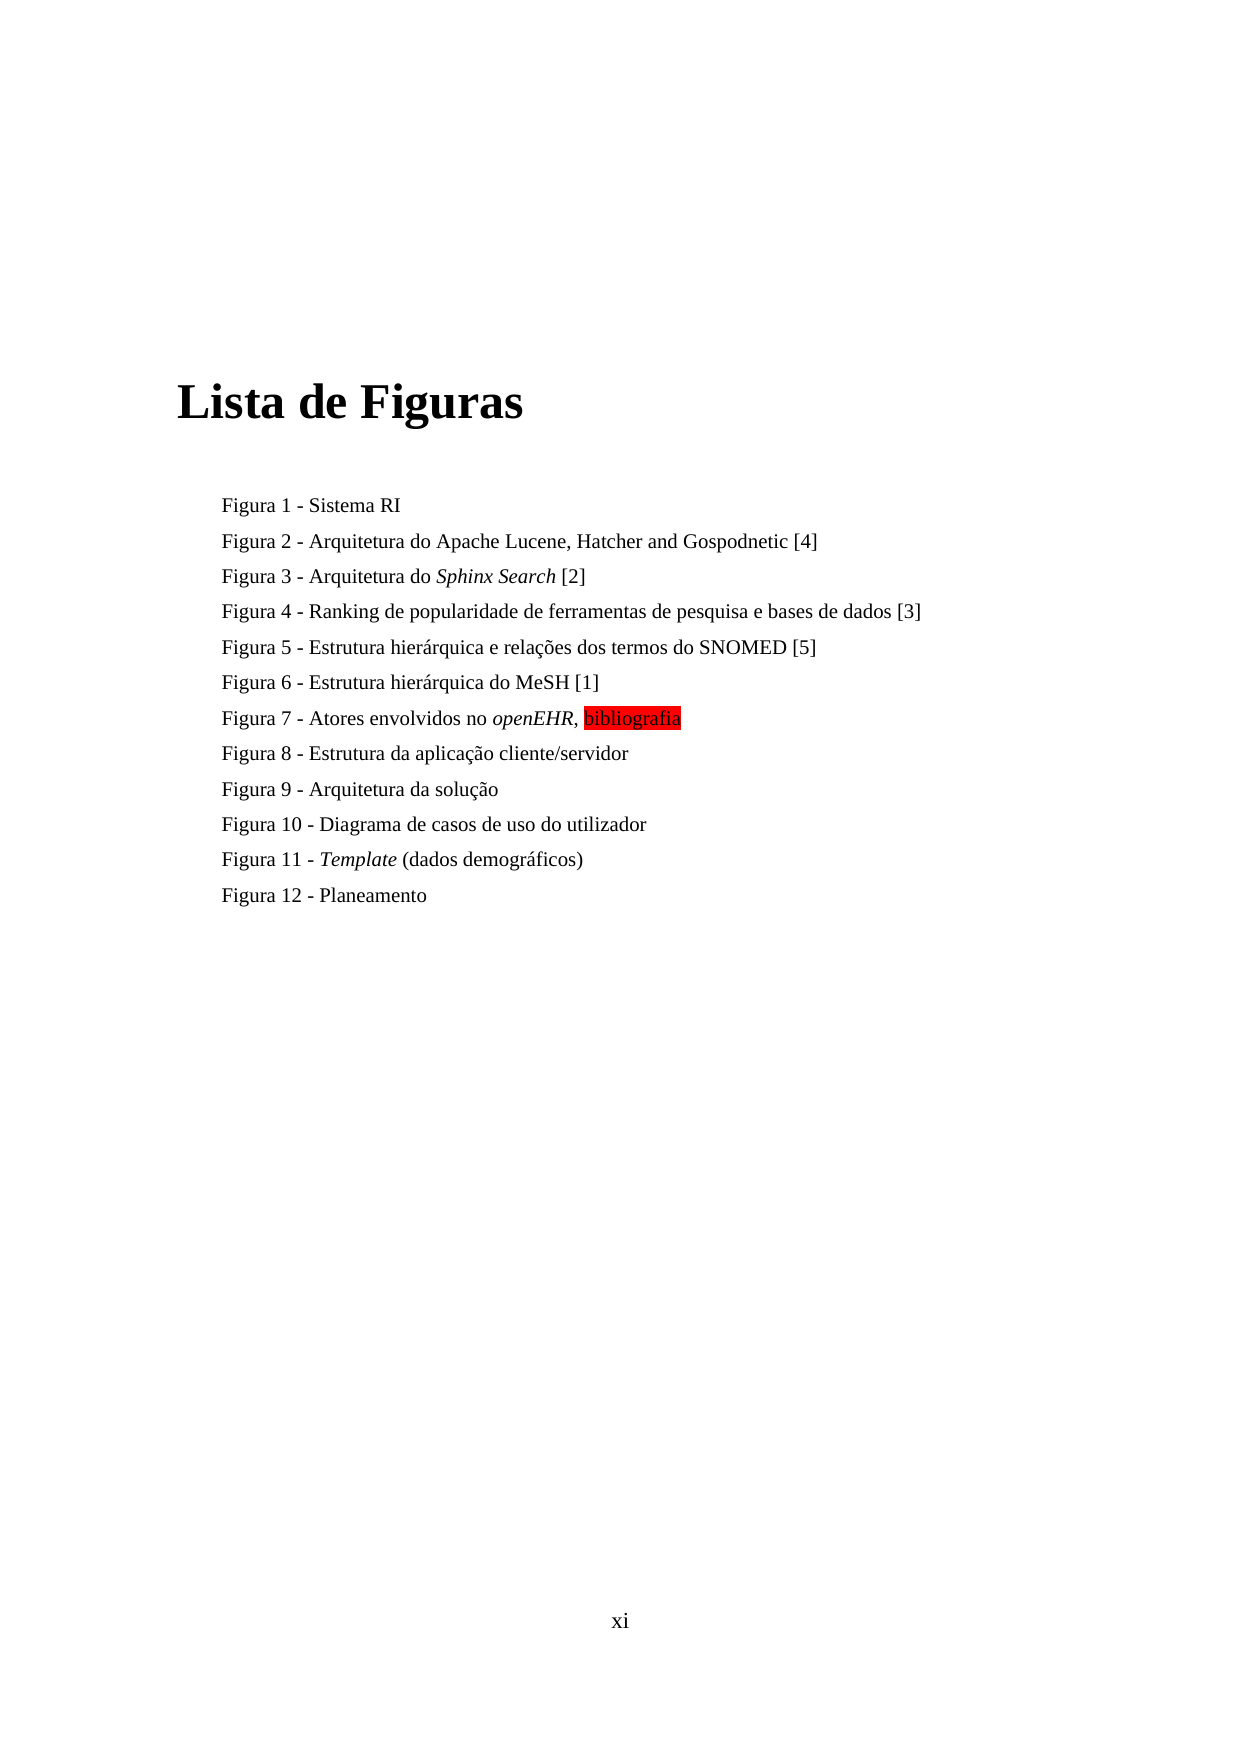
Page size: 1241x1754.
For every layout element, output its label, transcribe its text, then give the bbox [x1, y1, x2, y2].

text Lista de Figuras [177, 390, 1063, 425]
text Figura 11 - Template (dados demográficos) 31 [221, 838, 945, 874]
text Figura 8 - Estrutura da aplicação cliente/servidor 23 [221, 732, 945, 768]
text Figura 12 - Planeamento 40 [221, 874, 945, 909]
text Figura 7 - Atores envolvidos no openEHR, bibliografia 21 [221, 697, 945, 732]
text Figura 4 - Ranking de popularidade de ferramentas de pesquisa e bases de dados [3] 15 [221, 591, 945, 626]
text Figura 1 - Sistema RI 4 [221, 484, 945, 520]
text Figura 2 - Arquitetura do Apache Lucene, Hatcher and Gospodnetic [4] 10 [221, 520, 945, 555]
text Figura 10 - Diagrama de casos de uso do utilizador 27 [221, 803, 945, 838]
text Figura 3 - Arquitetura do Sphinx Search [2] 12 [221, 555, 945, 591]
text Figura 5 - Estrutura hierárquica e relações dos termos do SNOMED [5] 17 [221, 626, 945, 661]
text Figura 6 - Estrutura hierárquica do MeSH [1] 19 [221, 661, 945, 697]
text Figura 9 - Arquitetura da solução 24 [221, 768, 945, 803]
